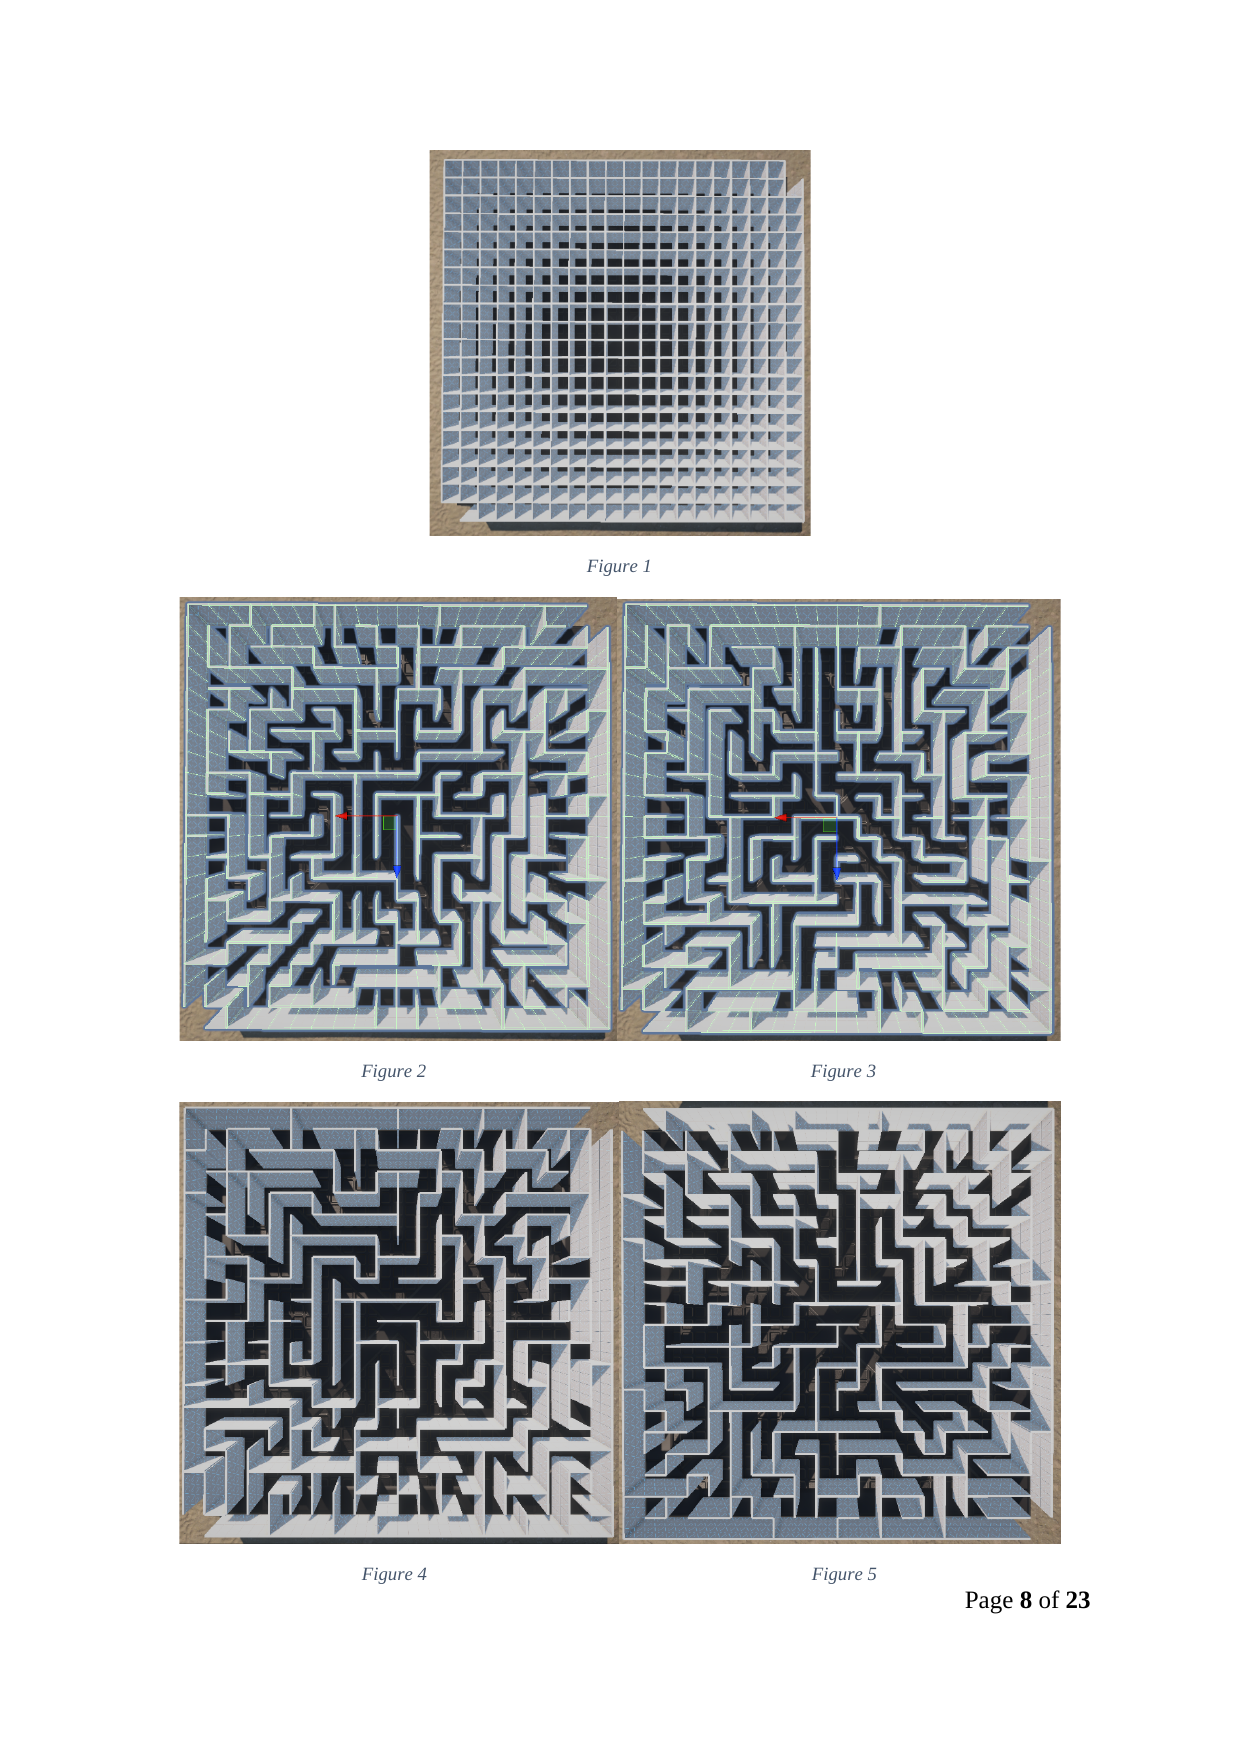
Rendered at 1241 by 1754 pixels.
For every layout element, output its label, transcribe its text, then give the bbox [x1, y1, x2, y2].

text Figure 1 [150, 555, 1090, 576]
picture [179, 597, 1061, 1041]
text Figure 4 Figure 5 [150, 1563, 1090, 1584]
text Figure 2 Figure 3 [300, 1060, 1090, 1081]
picture [429, 150, 811, 536]
picture [179, 1101, 1061, 1544]
